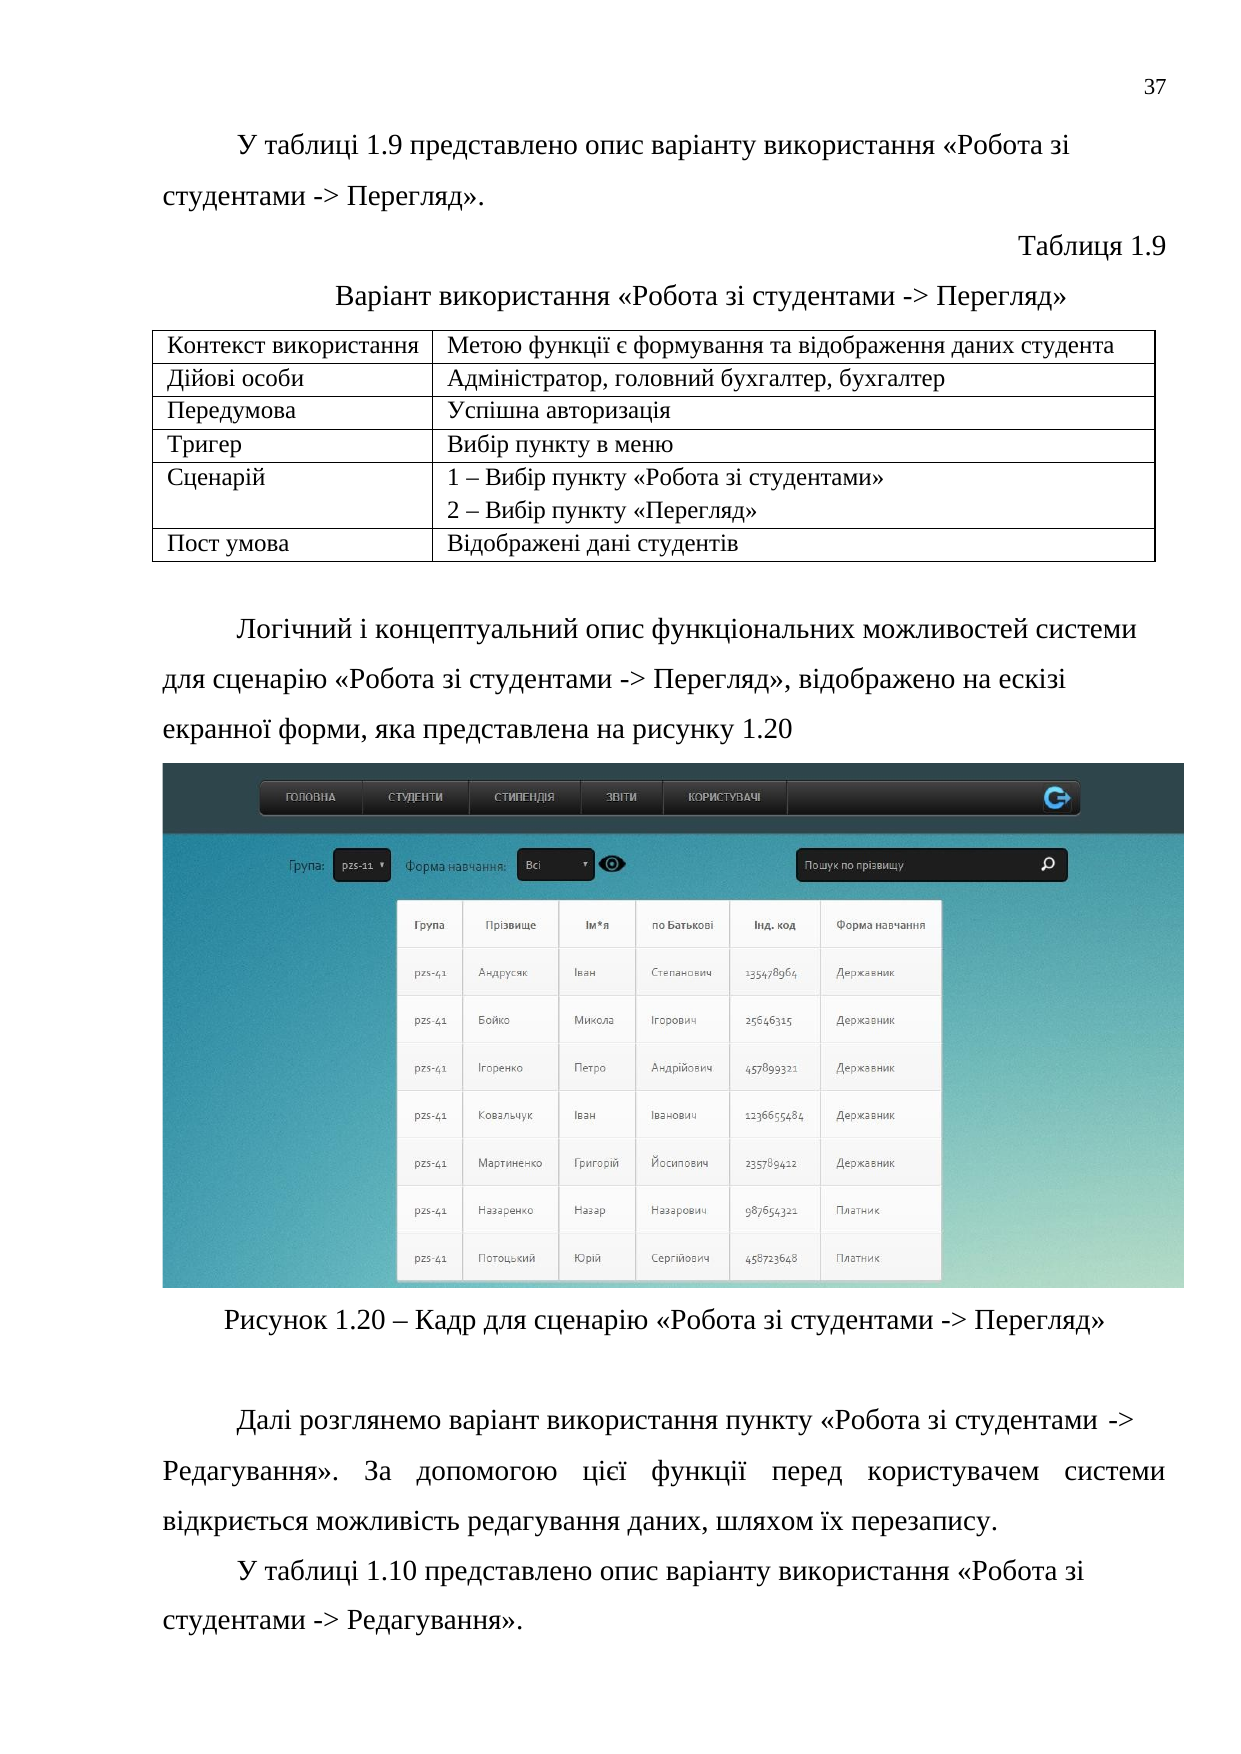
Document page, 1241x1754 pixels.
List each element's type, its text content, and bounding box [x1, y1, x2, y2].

table_cell Вибір пункту в меню [433, 430, 1154, 462]
text Рисунок 1.20 – Кадр для сценарію «Робота зі студентами -> Перегляд» Далі розглянемо варіант використання пункту «Робота зі студентами -> [223, 1236, 1154, 1436]
table_cell Тригер [153, 430, 432, 462]
text Редагування». За допомогою цієї функції перед користувачем системи відкриється можливість редагування даних, шляхом їх перезапису. [162, 1453, 1166, 1536]
table_cell Передумова [153, 397, 432, 428]
picture [162, 763, 1184, 1288]
table_cell Відображені дані студентів [433, 529, 1154, 561]
text У таблиці 1.9 представлено опис варіанту використання «Робота зі студентами -> Перегляд». [162, 127, 1088, 211]
table_cell Пост умова [153, 529, 432, 561]
table_cell Успішна авторизація [433, 397, 1154, 428]
text Варіант використання «Робота зі студентами -> Перегляд» [335, 278, 1221, 312]
text У таблиці 1.10 представлено опис варіанту використання «Робота зі студентами -> Редагування». [162, 1553, 1167, 1636]
table_header Контекст використання [153, 331, 432, 363]
text Логічний і концептуальний опис функціональних можливостей системи для сценарію «Робота зі студентами -> Перегляд», відображено на ескізі екранної форми, яка представлена на рисунку 1.20 [162, 611, 1167, 745]
table_header Метою функції є формування та відображення даних студента [433, 331, 1154, 363]
table_cell Сценарій [153, 463, 432, 528]
table_cell Дійові особи [153, 364, 432, 396]
table_cell Адміністратор, головний бухгалтер, бухгалтер [433, 364, 1154, 396]
table_cell – Вибір пункту «Робота зі студентами» – Вибір пункту «Перегляд» [433, 463, 1154, 528]
text Таблиця 1.9 [1018, 228, 1221, 262]
